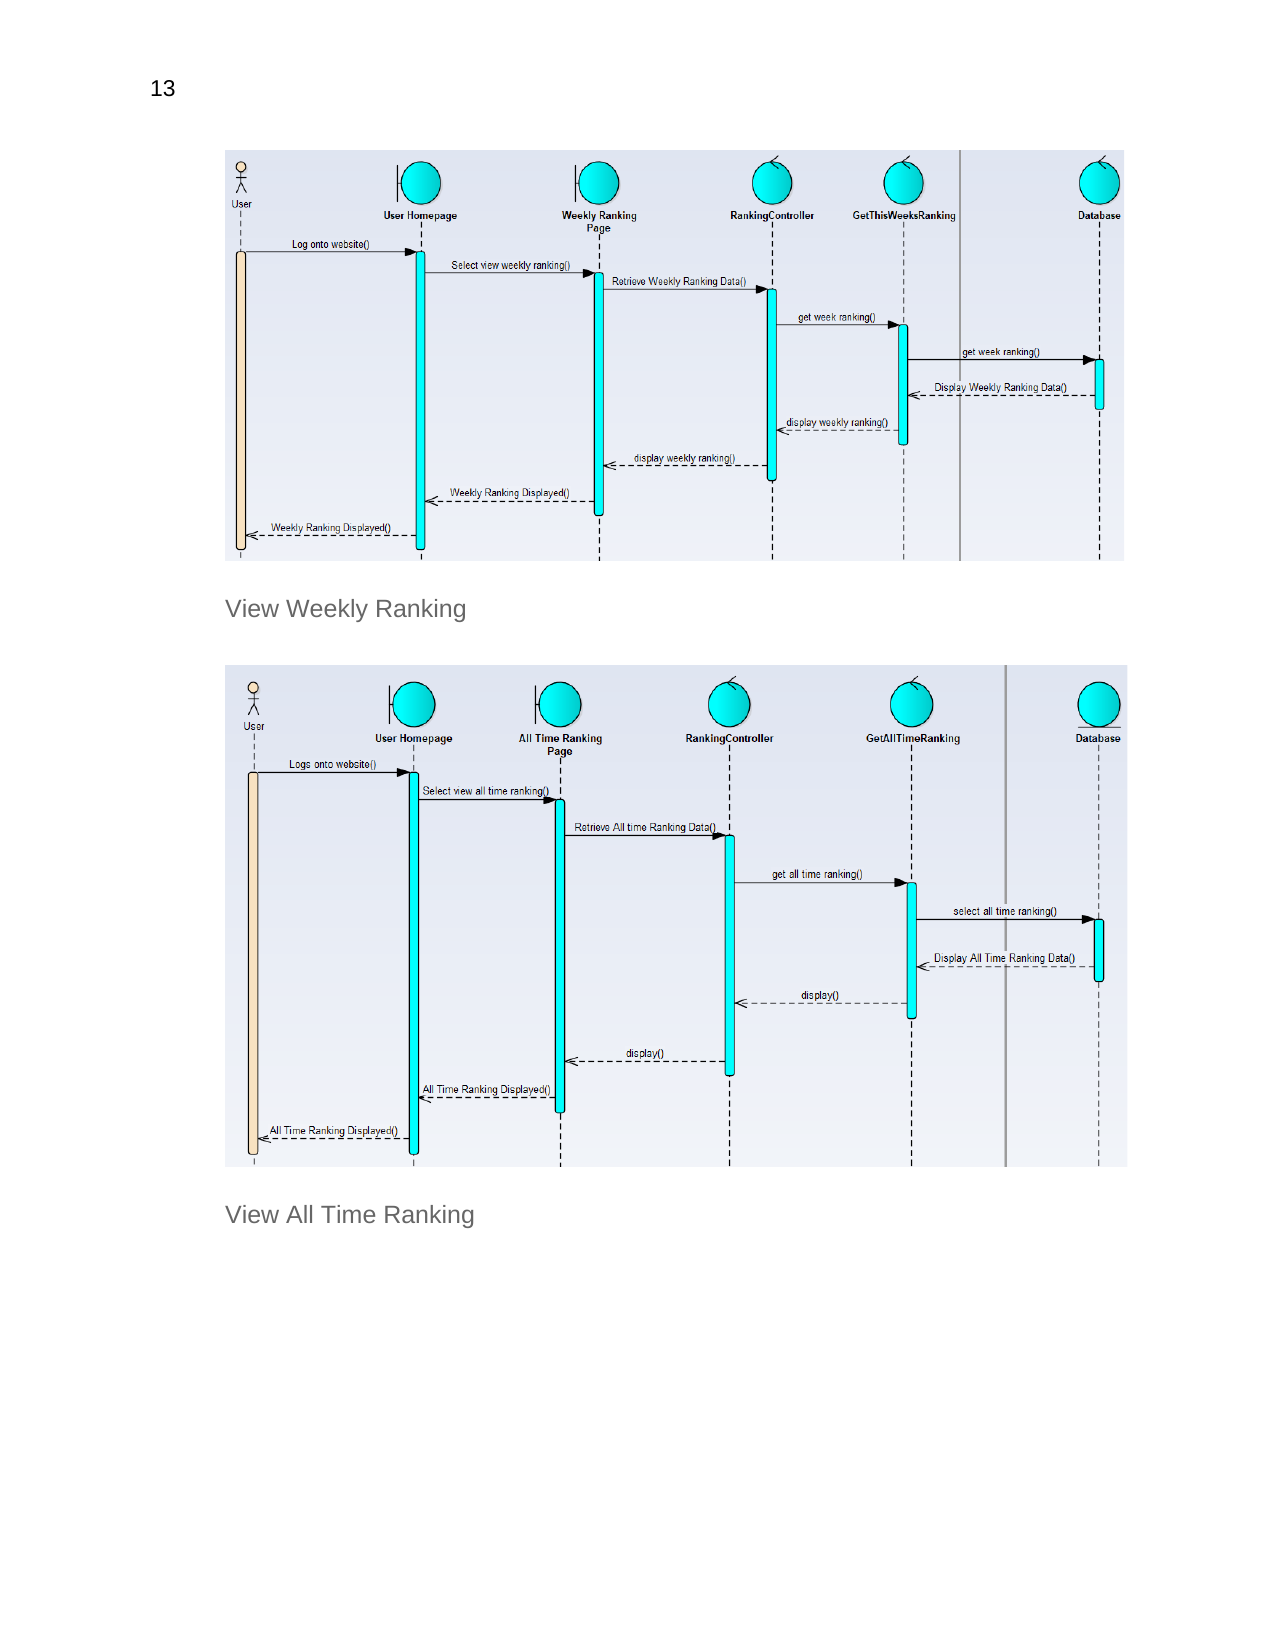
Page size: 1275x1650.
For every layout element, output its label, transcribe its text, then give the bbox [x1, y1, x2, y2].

picture [225, 150, 1125, 561]
picture [225, 665, 1128, 1167]
subtitle View All Time Ranking [150, 1200, 1125, 1229]
subtitle View Weekly Ranking [150, 594, 1125, 623]
